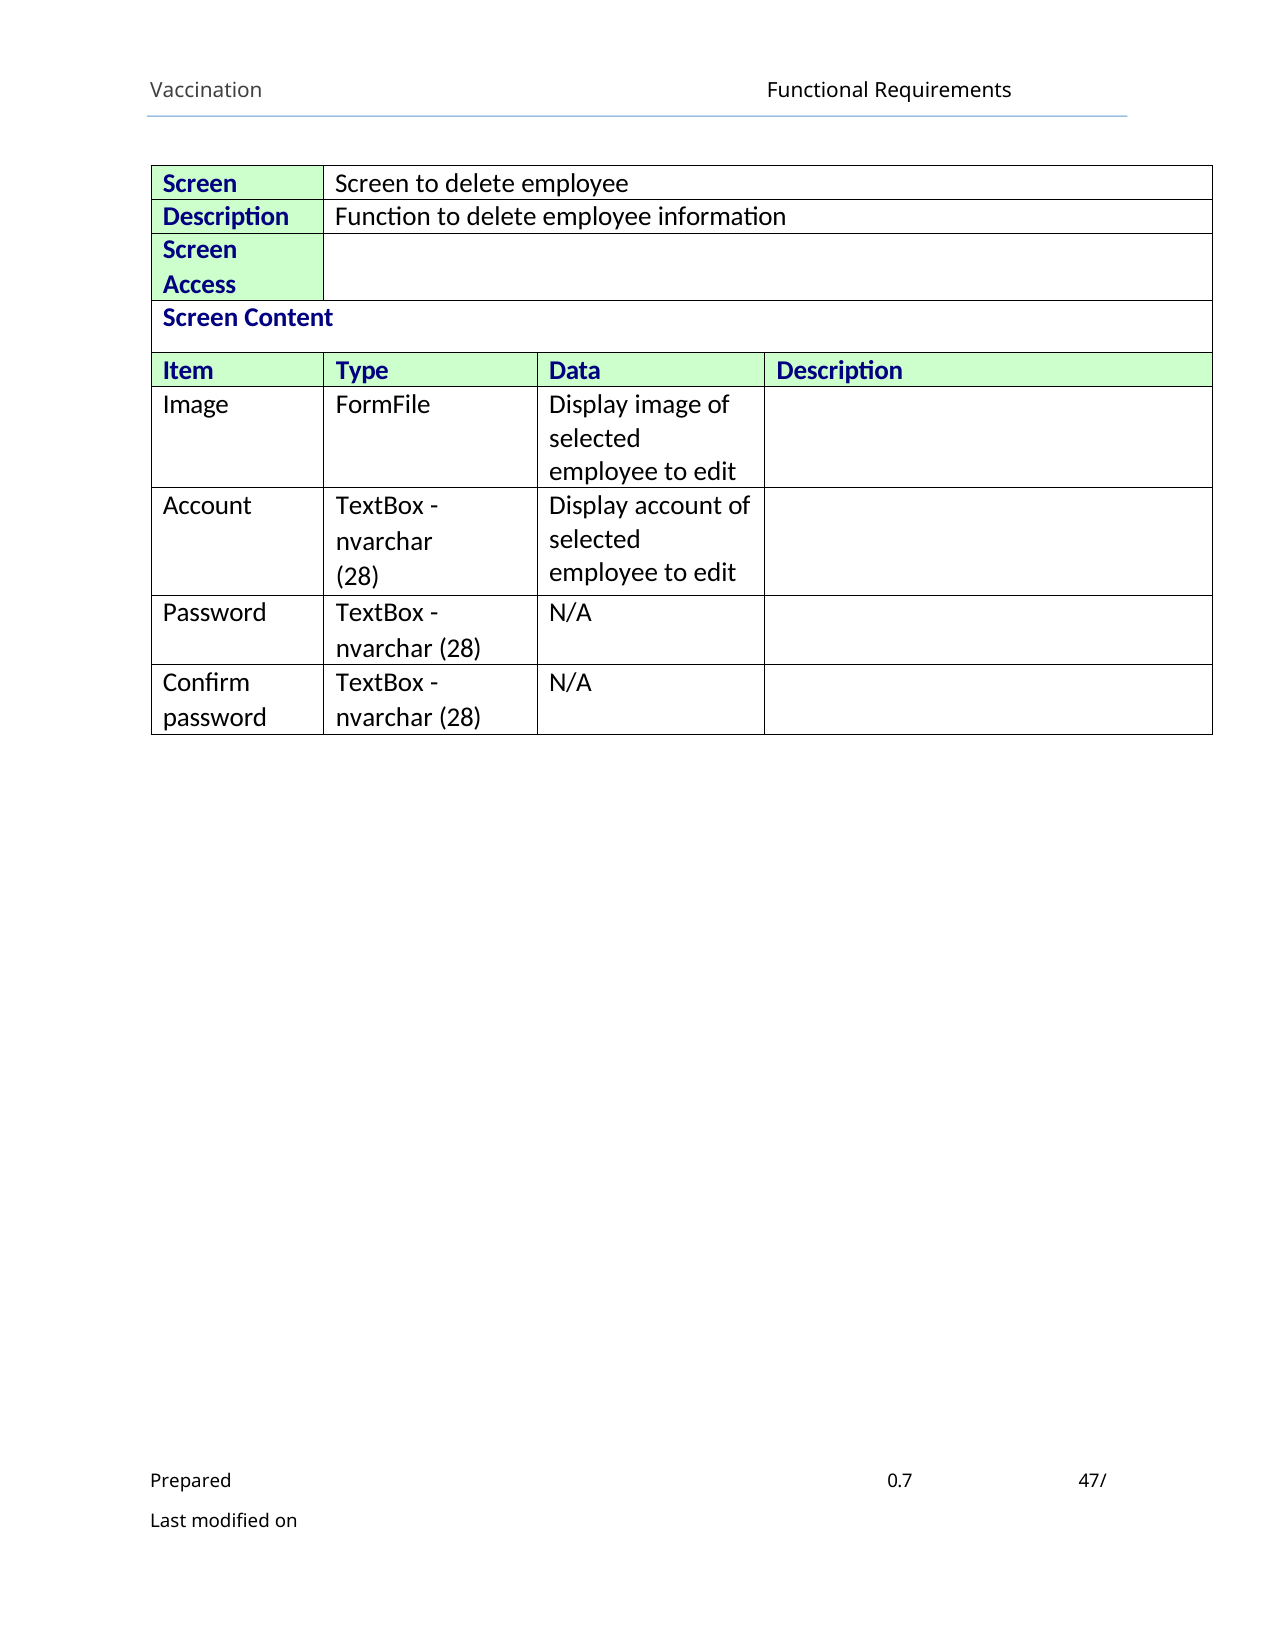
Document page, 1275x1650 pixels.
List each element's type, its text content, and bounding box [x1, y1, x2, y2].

table_cell FormFile [324, 387, 537, 487]
table_cell N/A [538, 665, 764, 734]
table_cell [765, 387, 1212, 487]
table_cell N/A [538, 596, 764, 664]
table_cell Display account of selected employee to edit [538, 488, 764, 594]
table_cell Screen Content [152, 301, 1212, 352]
table_cell [324, 234, 1212, 300]
table_cell Display image of selected employee to edit [538, 387, 764, 487]
table_cell Description [152, 200, 323, 233]
table_header Screen [152, 166, 323, 199]
table_cell TextBox - nvarchar (28) [324, 488, 537, 594]
table_cell Account [152, 488, 323, 594]
table_cell TextBox - nvarchar (28) [324, 596, 537, 664]
table_cell Password [152, 596, 323, 664]
table_cell Function to delete employee information [324, 200, 1212, 233]
table_header Screen to delete employee [324, 166, 1212, 199]
table_cell Data [538, 353, 764, 386]
table_cell Description [765, 353, 1212, 386]
table_cell [765, 665, 1212, 734]
table_cell Type [324, 353, 537, 386]
table_cell [765, 596, 1212, 664]
table_cell Image [152, 387, 323, 487]
table_cell TextBox - nvarchar (28) [324, 665, 537, 734]
table_cell Confirm password [152, 665, 323, 734]
table_cell Screen Access [152, 234, 323, 300]
table_cell [765, 488, 1212, 594]
table_cell Item [152, 353, 323, 386]
